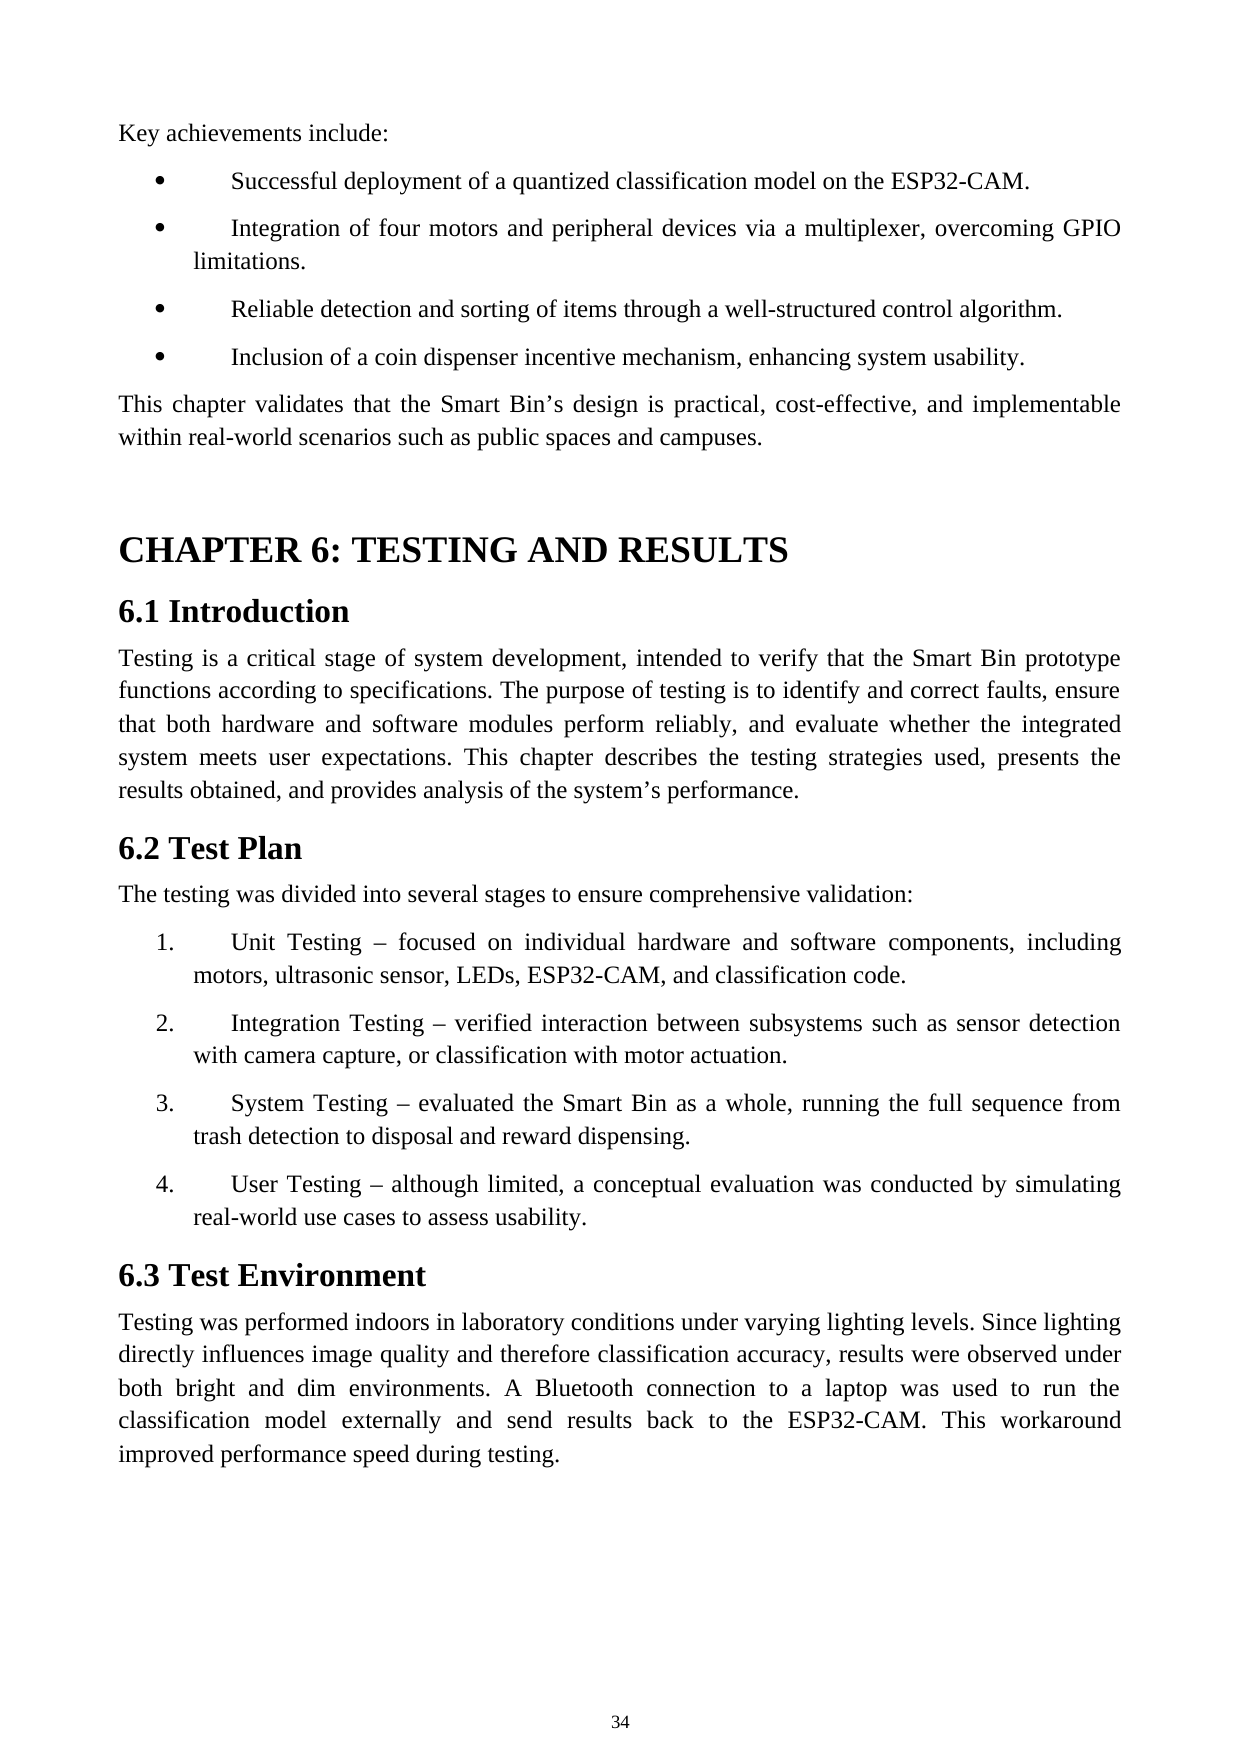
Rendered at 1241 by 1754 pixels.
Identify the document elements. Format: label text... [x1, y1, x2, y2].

list Integration Testing – verified interaction between subsystems such as sensor detection with camera capture, or classification with motor actuation. [156, 1008, 1122, 1069]
subtitle 6.1 Introduction [118, 592, 1122, 630]
list System Testing – evaluated the Smart Bin as a whole, running the full sequence from trash detection to disposal and reward dispensing. [156, 1088, 1122, 1150]
list Reliable detection and sorting of items through a well-structured control algorithm. [156, 294, 1122, 323]
list Successful deployment of a quantized classification model on the ESP32-CAM. [156, 166, 1122, 194]
list Unit Testing – focused on individual hardware and software components, including motors, ultrasonic sensor, LEDs, ESP32-CAM, and classification code. [156, 927, 1122, 989]
subtitle Chapter 6: Testing and Results [118, 528, 1122, 571]
list User Testing – although limited, a conceptual evaluation was conducted by simulating real-world use cases to assess usability. [156, 1169, 1122, 1231]
text Testing was performed indoors in laboratory conditions under varying lighting levels. Since lighting directly influences image quality and therefore classification accuracy, results were observed under both bright and dim environments. A Bluetooth connection to a laptop was used to run the classification model externally and send results back to the ESP32-CAM. This workaround improved performance speed during testing. [118, 1307, 1122, 1467]
text Testing is a critical stage of system development, intended to verify that the Smart Bin prototype functions according to specifications. The purpose of testing is to identify and correct faults, ensure that both hardware and software modules perform reliably, and evaluate whether the integrated system meets user expectations. This chapter describes the testing strategies used, presents the results obtained, and provides analysis of the system’s performance. [118, 643, 1122, 803]
text This chapter validates that the Smart Bin’s design is practical, cost-effective, and implementable within real-world scenarios such as public spaces and campuses. [118, 389, 1122, 451]
text Key achievements include: [118, 118, 1122, 147]
text The testing was divided into several stages to ensure comprehensive validation: [118, 879, 1122, 908]
subtitle 6.2 Test Plan [118, 828, 1122, 867]
list Inclusion of a coin dispenser incentive mechanism, enhancing system usability. [156, 342, 1122, 370]
subtitle 6.3 Test Environment [118, 1256, 1122, 1294]
list Integration of four motors and peripheral devices via a multiplexer, overcoming GPIO limitations. [156, 213, 1122, 275]
